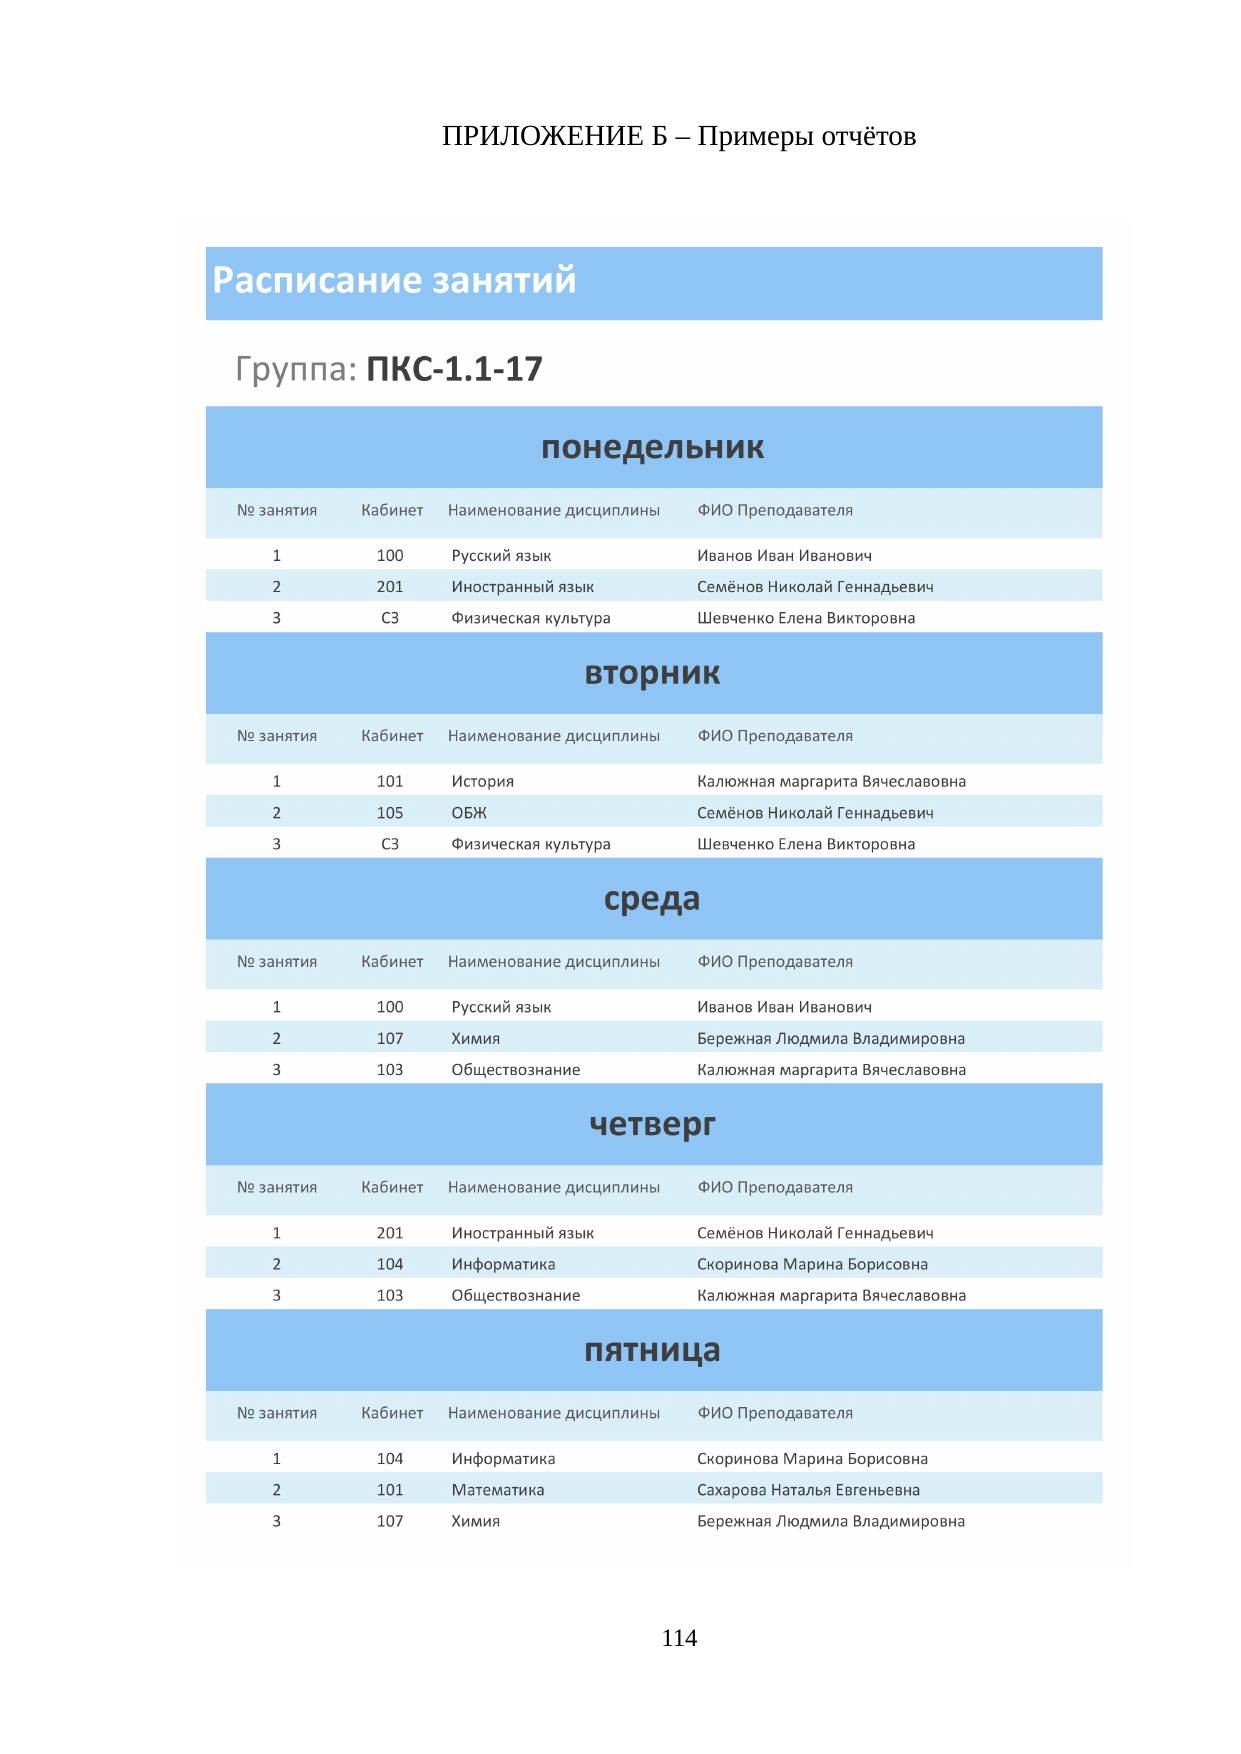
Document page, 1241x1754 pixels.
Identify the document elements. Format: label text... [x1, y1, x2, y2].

picture [177, 218, 1132, 1569]
text ПРИЛОЖЕНИЕ Б – Примеры отчётов [177, 118, 1181, 152]
